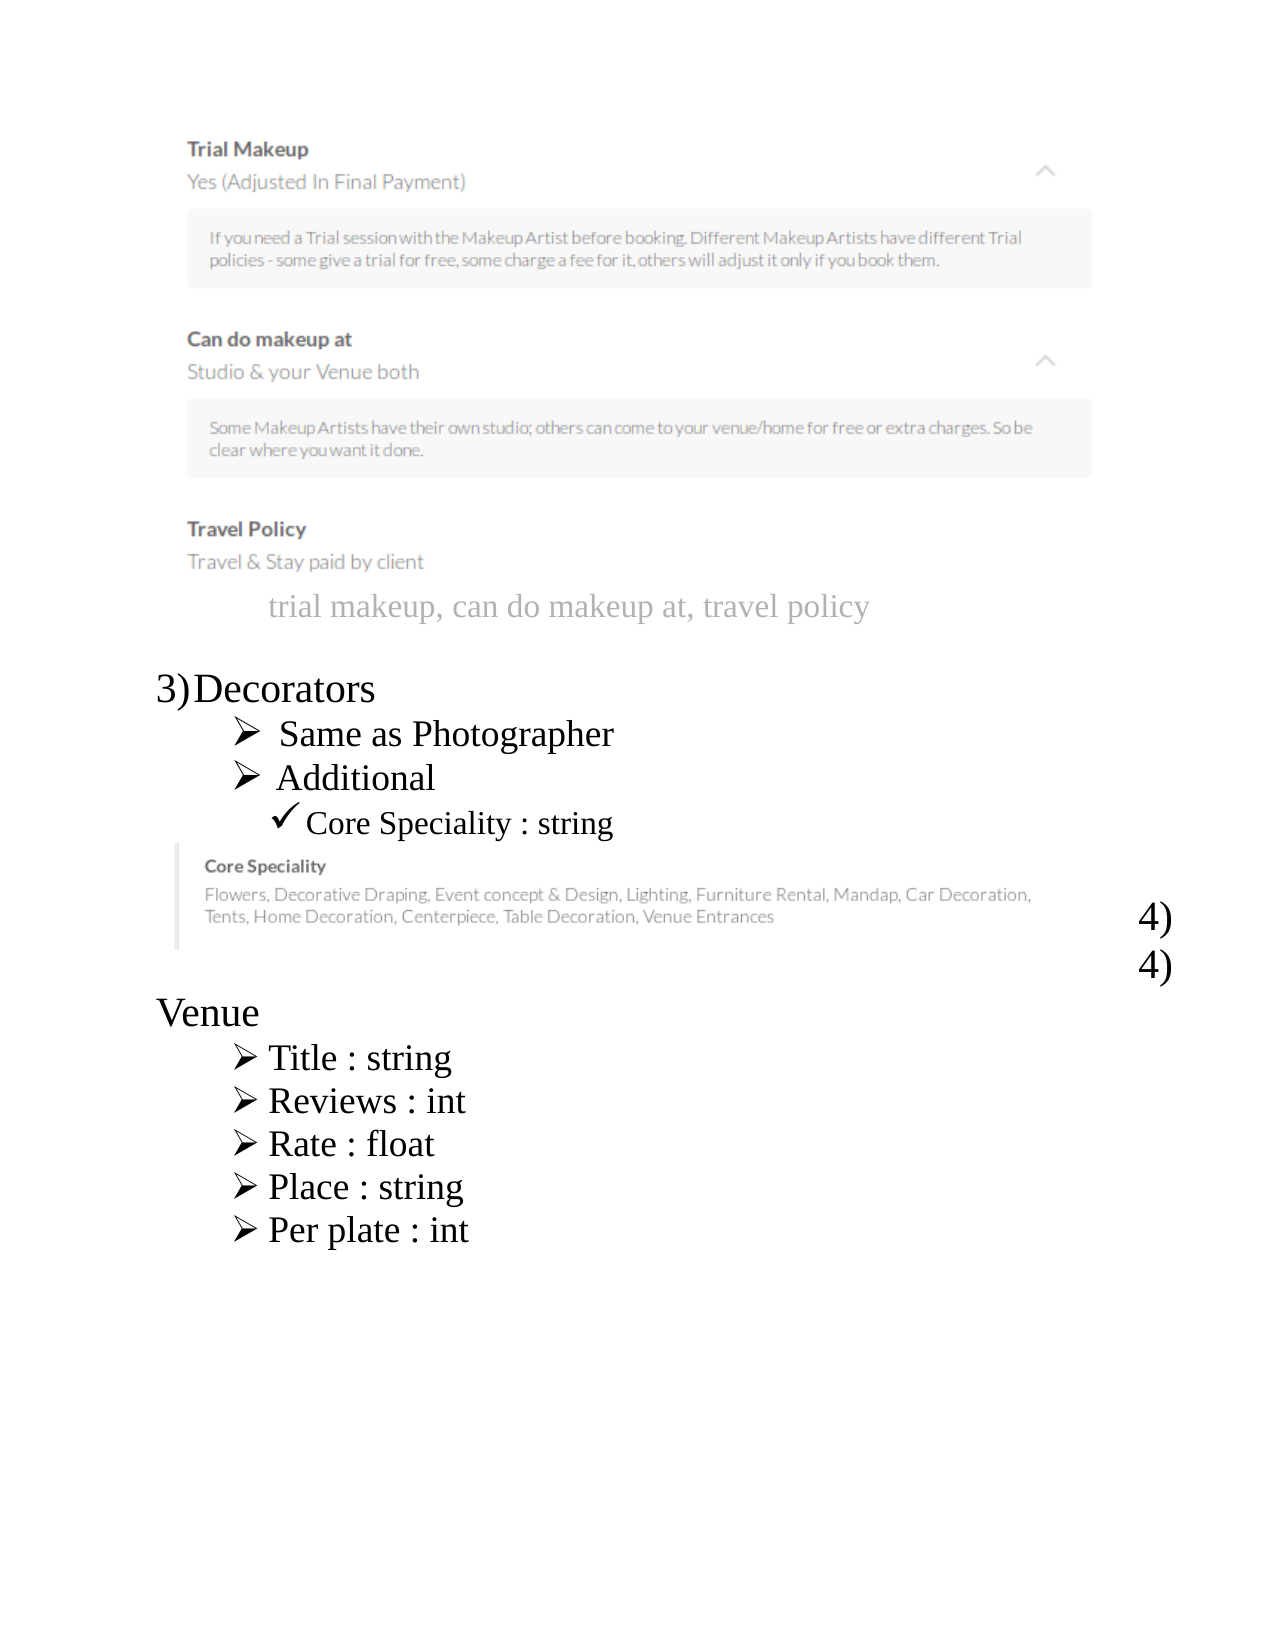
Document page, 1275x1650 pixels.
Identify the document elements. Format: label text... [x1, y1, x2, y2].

picture [174, 118, 1101, 587]
list Reviews : int [231, 1078, 1157, 1121]
list Venue [156, 891, 1157, 1035]
list Core Speciality : string [268, 799, 1157, 843]
list Per plate : int [231, 1207, 1157, 1251]
list Decorators [156, 663, 1157, 711]
list Rate : float [231, 1121, 1157, 1164]
picture [174, 843, 1101, 950]
list Title : string [231, 1035, 1157, 1078]
list Same as Photographer [231, 711, 1157, 755]
list Additional [231, 755, 1157, 799]
list Place : string [231, 1164, 1157, 1207]
